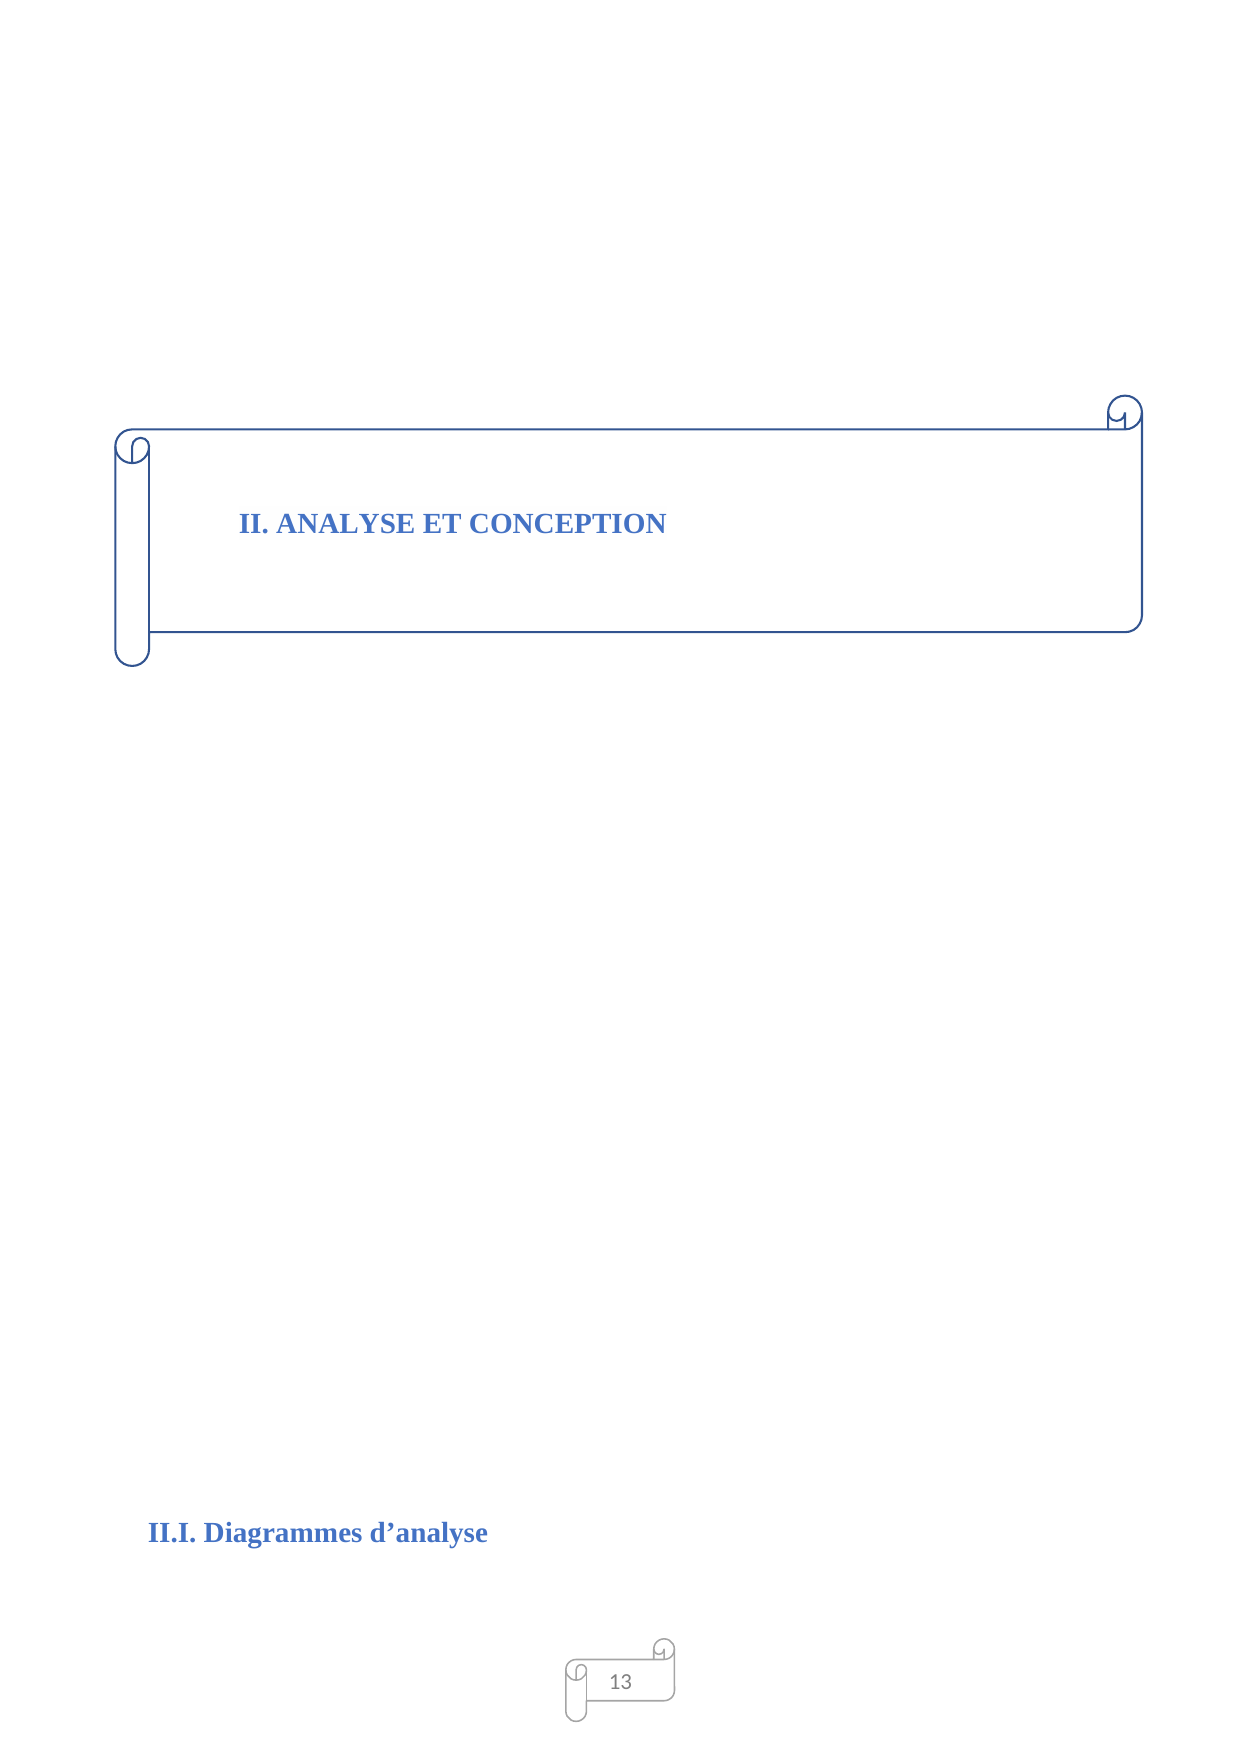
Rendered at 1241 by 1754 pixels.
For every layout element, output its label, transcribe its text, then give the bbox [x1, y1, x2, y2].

subtitle II.I. Diagrammes d’analyse [148, 1515, 1093, 1549]
